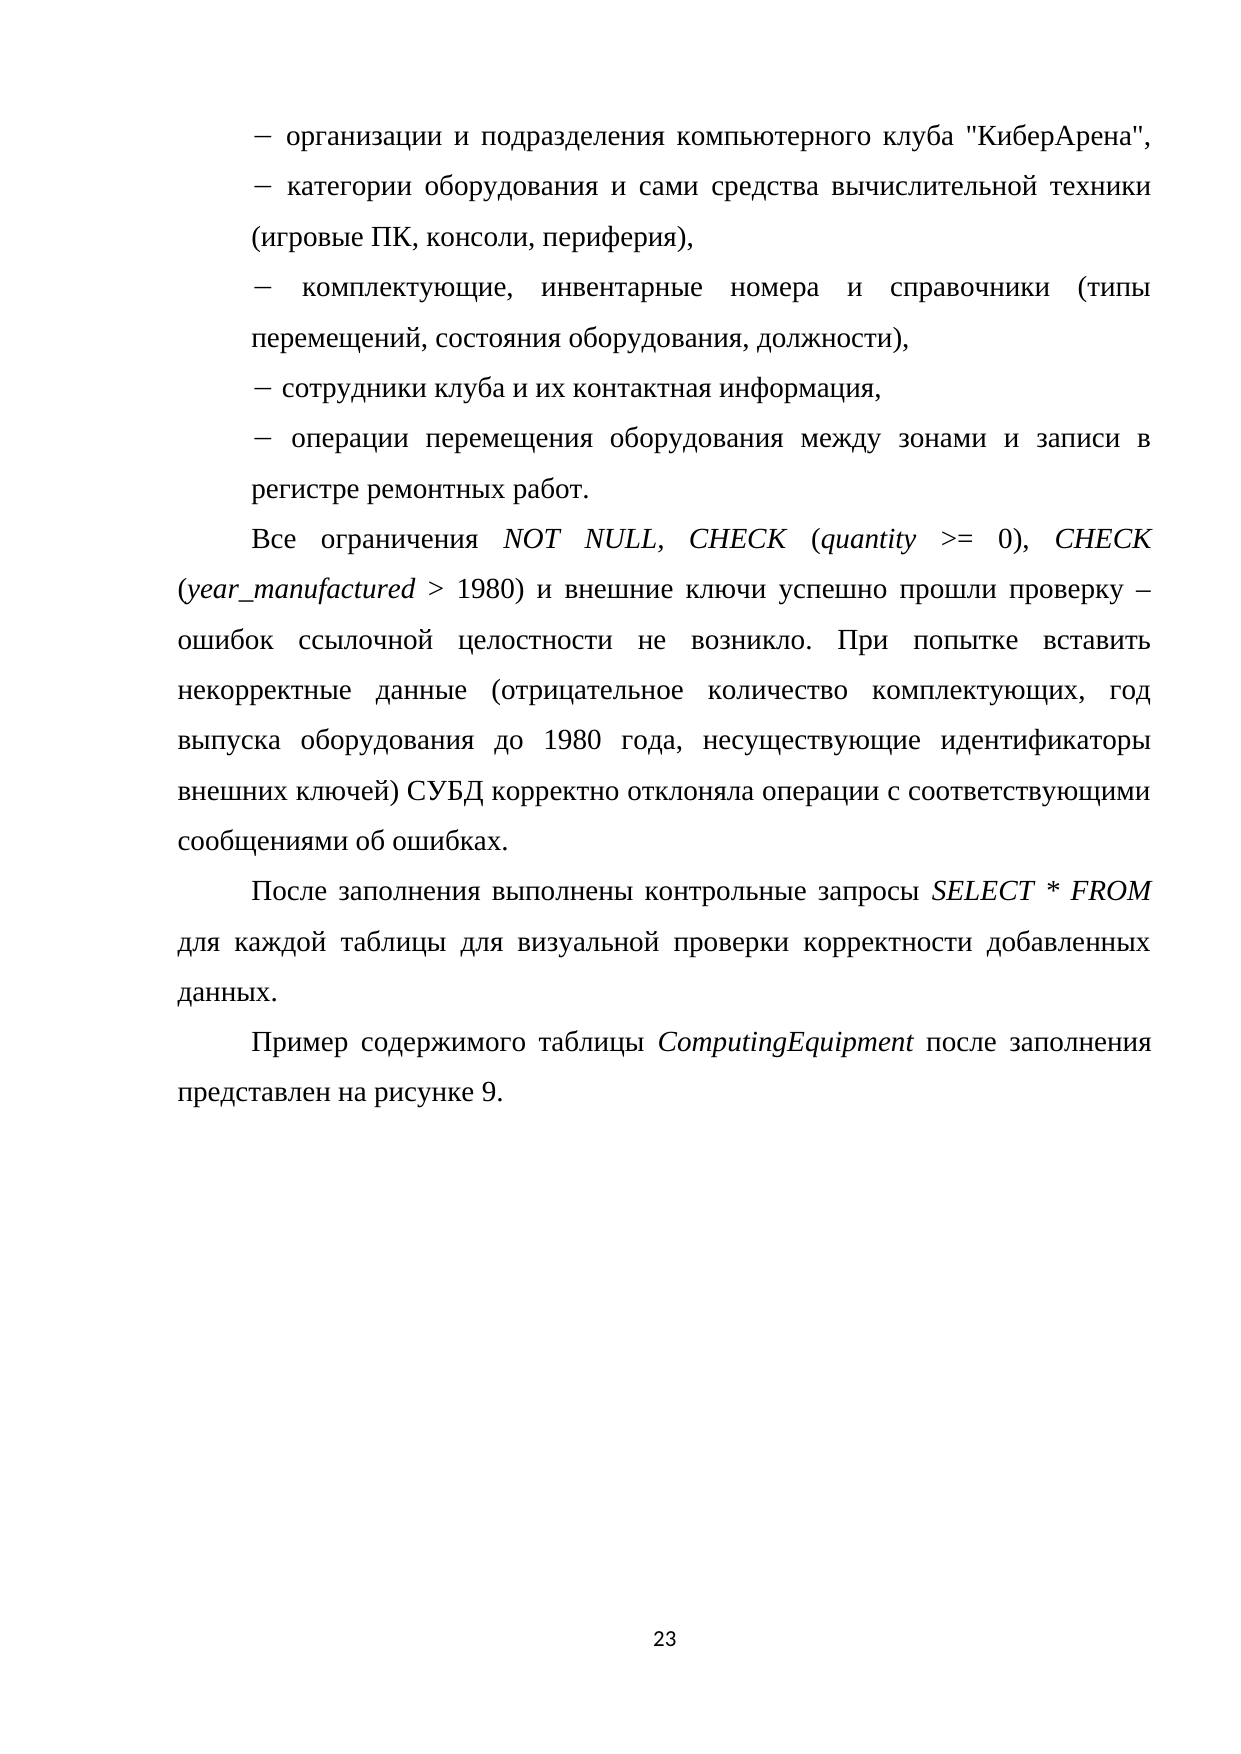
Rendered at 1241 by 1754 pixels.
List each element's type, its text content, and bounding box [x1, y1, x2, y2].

text сотрудники клуба и их контактная информация, [251, 370, 1152, 404]
text Пример содержимого таблицы ComputingEquipment после заполнения представлен на рисунке 9. [177, 1024, 1152, 1108]
text комплектующие, инвентарные номера и справочники (типы перемещений, состояния оборудования, должности), [251, 269, 1152, 353]
text После заполнения выполнены контрольные запросы SELECT * FROM для каждой таблицы для визуальной проверки корректности добавленных данных. [177, 873, 1152, 1007]
text Все ограничения NOT NULL, CHECK (quantity >= 0), CHECK (year_manufactured > 1980) и внешние ключи успешно прошли проверку – ошибок ссылочной целостности не возникло. При попытке вставить некорректные данные (отрицательное количество комплектующих, год выпуска оборудования до 1980 года, несуществующие идентификаторы внешних ключей) СУБД корректно отклоняла операции с соответствующими сообщениями об ошибках. [177, 521, 1152, 857]
text операции перемещения оборудования между зонами и записи в регистре ремонтных работ. [251, 420, 1152, 504]
text организации и подразделения компьютерного клуба "КиберАрена", категории оборудования и сами средства вычислительной техники (игровые ПК, консоли, периферия), [251, 118, 1152, 252]
